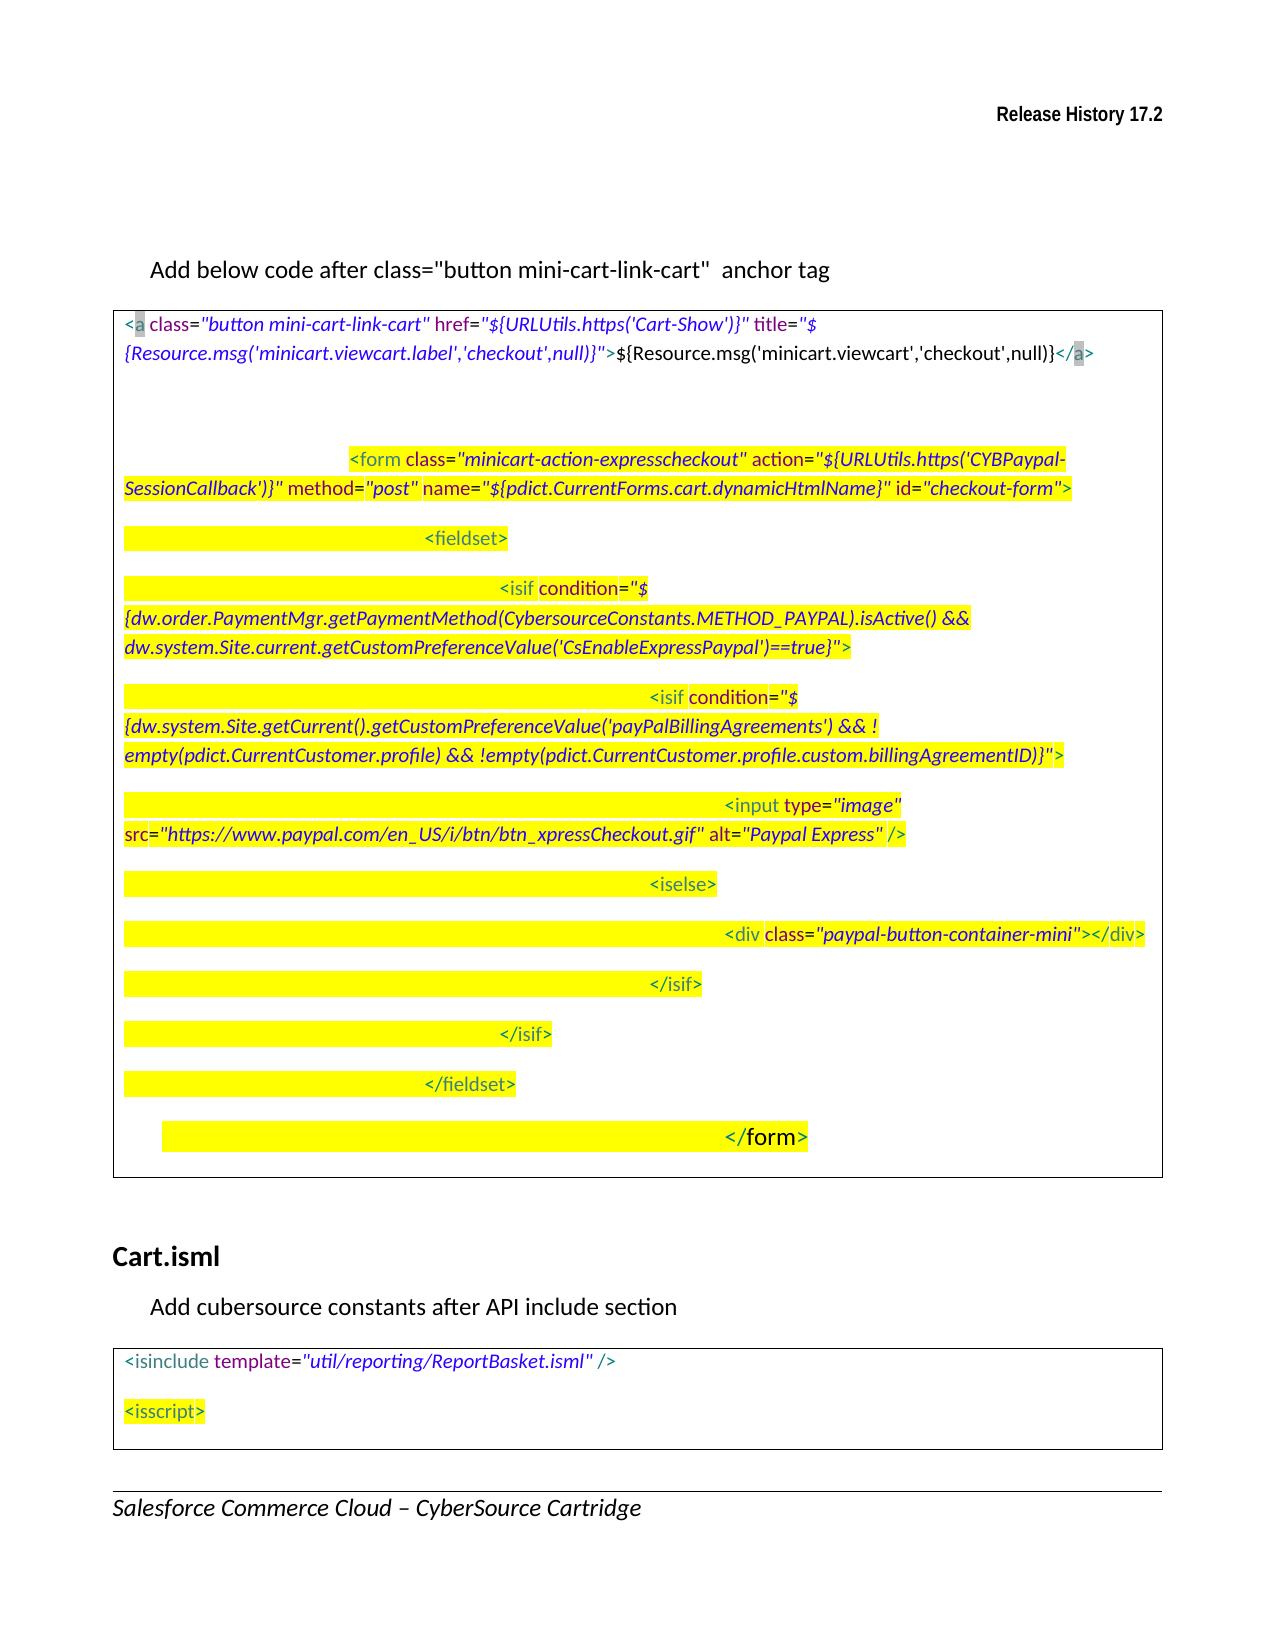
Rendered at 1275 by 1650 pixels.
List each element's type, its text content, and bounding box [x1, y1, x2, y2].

subtitle Cart.isml [112, 1238, 1162, 1274]
text Add cubersource constants after API include section [150, 1292, 1162, 1322]
text Add below code after class="button mini-cart-link-cart" anchor tag [150, 254, 1162, 285]
table_header <a class="button mini-cart-link-cart" href="${URLUtils.https('Cart-Show')}" title="${Resource.msg('minicart.viewcart.label','checkout',null)}">${Resource.msg('minicart.viewcart','checkout',null)}</a> <form class="minicart-action-expresscheckout" action="${URLUtils.https('CYBPaypal-SessionCallback')}" method="post" name="${pdict.CurrentForms.cart.dynamicHtmlName}" id="checkout-form"> <fieldset> <isif condition="${dw.order.PaymentMgr.getPaymentMethod(CybersourceConstants.METHOD_PAYPAL).isActive() && dw.system.Site.current.getCustomPreferenceValue('CsEnableExpressPaypal')==true}"> <isif condition="${dw.system.Site.getCurrent().getCustomPreferenceValue('payPalBillingAgreements') && !empty(pdict.CurrentCustomer.profile) && !empty(pdict.CurrentCustomer.profile.custom.billingAgreementID)}"> <input type="image" src="https://www.paypal.com/en_US/i/btn/btn_xpressCheckout.gif" alt="Paypal Express" /> <iselse> <div class="paypal-button-container-mini"></div> </isif> </isif> </fieldset> </form> [114, 311, 1162, 1177]
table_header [114, 1349, 1162, 1449]
